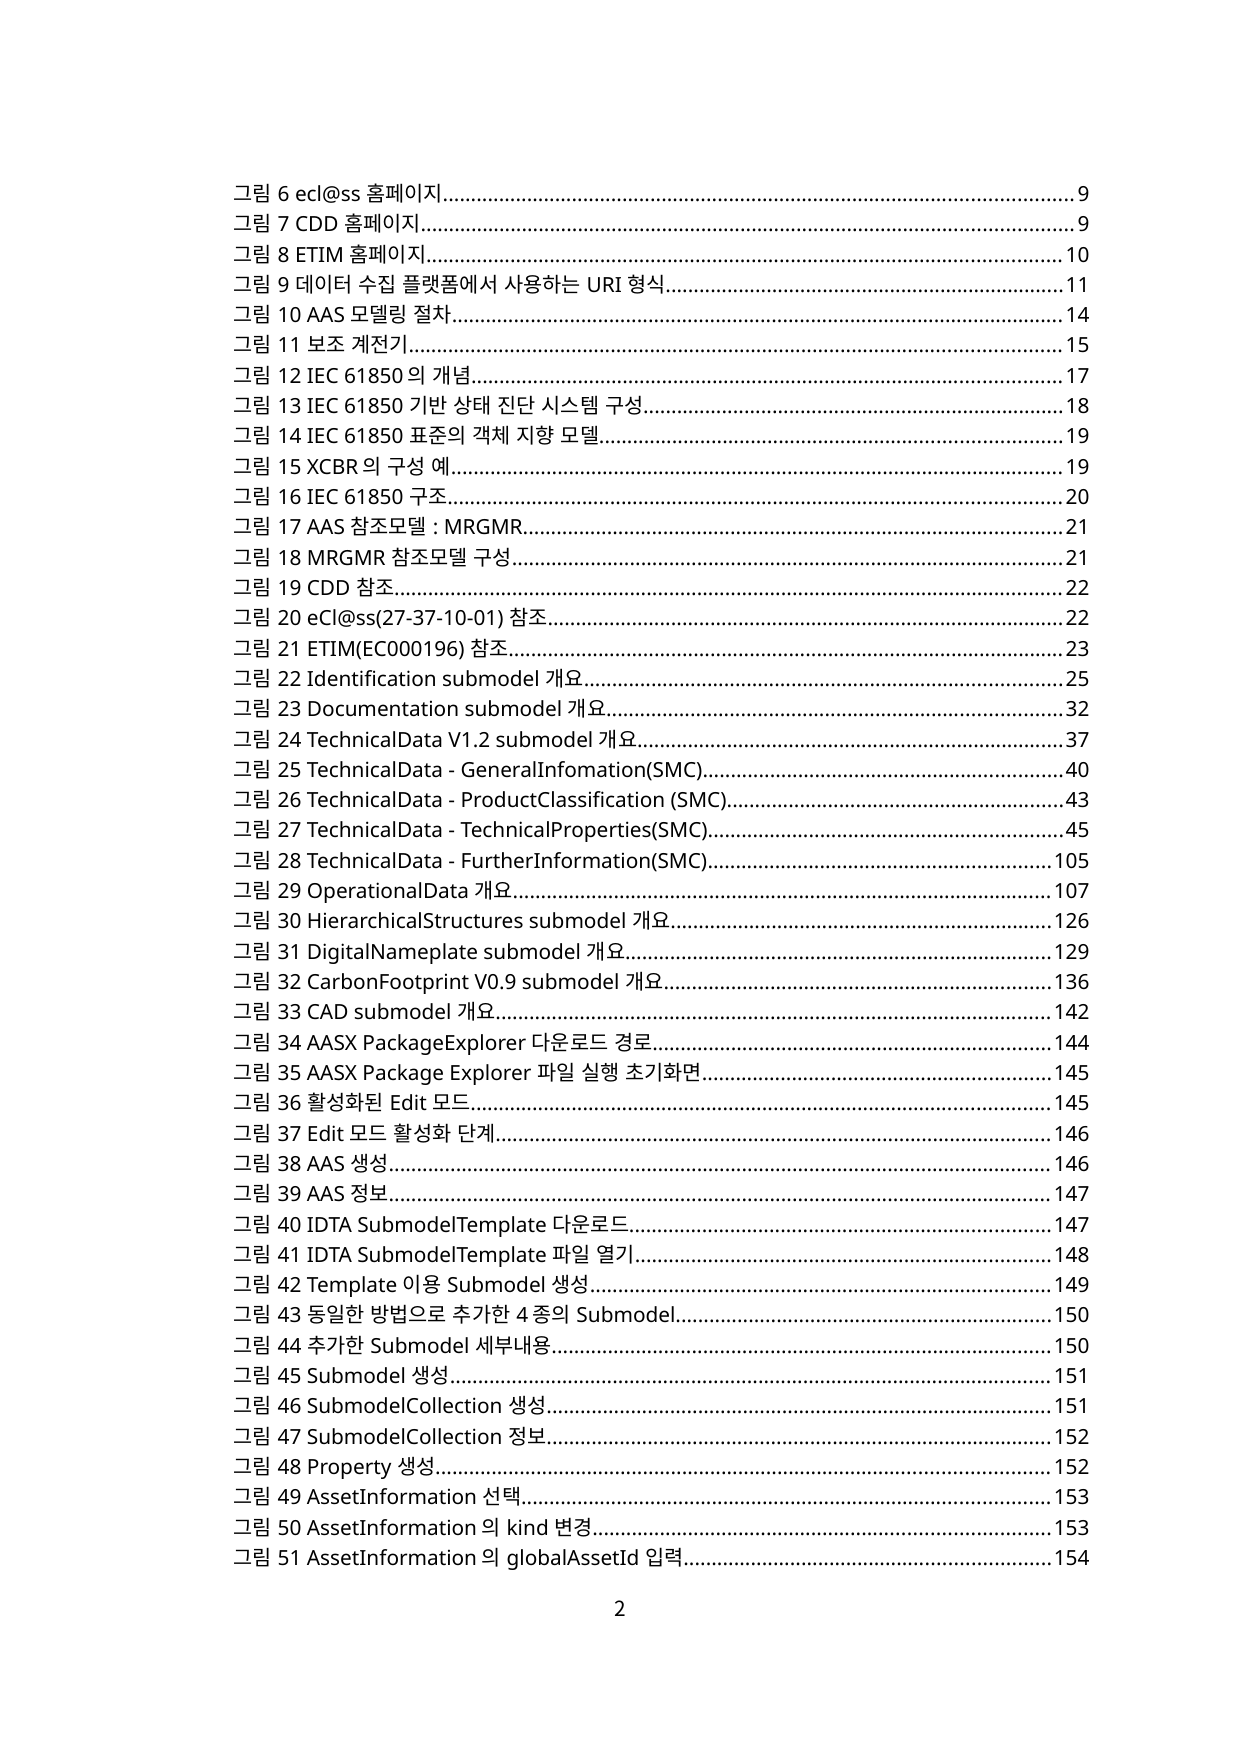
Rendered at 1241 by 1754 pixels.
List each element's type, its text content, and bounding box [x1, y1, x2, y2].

text 그림 33 CAD submodel 개요 142 [233, 996, 1090, 1026]
text 그림 15 XCBR의 구성 예 19 [233, 450, 1090, 480]
text 그림 26 TechnicalData - ProductClassification (SMC) 43 [233, 783, 1090, 814]
text 그림 49 AssetInformation 선택 153 [233, 1481, 1090, 1511]
text 그림 32 CarbonFootprint V0.9 submodel 개요 136 [233, 965, 1090, 996]
text 그림 16 IEC 61850 구조 20 [233, 480, 1090, 511]
text 그림 31 DigitalNameplate submodel 개요 129 [233, 935, 1090, 965]
text 그림 51 AssetInformation의 globalAssetId 입력 154 [233, 1541, 1090, 1572]
text 그림 35 AASX Package Explorer 파일 실행 초기화면 145 [233, 1056, 1090, 1087]
text 그림 41 IDTA SubmodelTemplate 파일 열기 148 [233, 1238, 1090, 1268]
text 그림 25 TechnicalData - GeneralInfomation(SMC) 40 [233, 753, 1090, 783]
text 그림 38 AAS 생성 146 [233, 1147, 1090, 1177]
text 그림 13 IEC 61850 기반 상태 진단 시스템 구성 18 [233, 389, 1090, 420]
text 그림 11 보조 계전기 15 [233, 329, 1090, 359]
text 그림 24 TechnicalData V1.2 submodel 개요 37 [233, 723, 1090, 753]
text 그림 8 ETIM 홈페이지 10 [233, 238, 1090, 268]
text 그림 14 IEC 61850 표준의 객체 지향 모델 19 [233, 420, 1090, 450]
text 그림 43 동일한 방법으로 추가한 4종의 Submodel 150 [233, 1299, 1090, 1329]
text 그림 7 CDD 홈페이지 9 [233, 207, 1090, 238]
text 그림 39 AAS 정보 147 [233, 1177, 1090, 1208]
text 그림 34 AASX PackageExplorer 다운로드 경로 144 [233, 1026, 1090, 1056]
text 그림 37 Edit 모드 활성화 단계 146 [233, 1117, 1090, 1147]
text 그림 6 ecl@ss 홈페이지 9 [233, 177, 1090, 207]
text 그림 36 활성화된 Edit 모드 145 [233, 1087, 1090, 1117]
text 그림 21 ETIM(EC000196) 참조 23 [233, 632, 1090, 662]
text 그림 17 AAS 참조모델 : MRGMR 21 [233, 511, 1090, 541]
text 그림 44 추가한 Submodel 세부내용 150 [233, 1329, 1090, 1359]
text 그림 29 OperationalData 개요 107 [233, 874, 1090, 905]
text 그림 12 IEC 61850의 개념 17 [233, 359, 1090, 389]
text 그림 47 SubmodelCollection 정보 152 [233, 1420, 1090, 1450]
text 그림 46 SubmodelCollection 생성 151 [233, 1390, 1090, 1420]
text 그림 19 CDD 참조 22 [233, 571, 1090, 602]
text 그림 42 Template 이용 Submodel 생성 149 [233, 1268, 1090, 1299]
text 그림 40 IDTA SubmodelTemplate 다운로드 147 [233, 1208, 1090, 1238]
text 그림 28 TechnicalData - FurtherInformation(SMC) 105 [233, 844, 1090, 874]
text 그림 22 Identification submodel 개요 25 [233, 662, 1090, 692]
text 그림 20 eCl@ss(27-37-10-01) 참조 22 [233, 602, 1090, 632]
text 그림 50 AssetInformation의 kind 변경 153 [233, 1511, 1090, 1541]
text 그림 10 AAS 모델링 절차 14 [233, 298, 1090, 329]
text 그림 45 Submodel 생성 151 [233, 1359, 1090, 1390]
text 그림 18 MRGMR 참조모델 구성 21 [233, 541, 1090, 571]
text 그림 23 Documentation submodel 개요 32 [233, 692, 1090, 723]
text 그림 48 Property 생성 152 [233, 1450, 1090, 1481]
text 그림 30 HierarchicalStructures submodel 개요 126 [233, 905, 1090, 935]
text 그림 27 TechnicalData - TechnicalProperties(SMC) 45 [233, 814, 1090, 844]
text 그림 9 데이터 수집 플랫폼에서 사용하는 URI 형식 11 [233, 268, 1090, 298]
